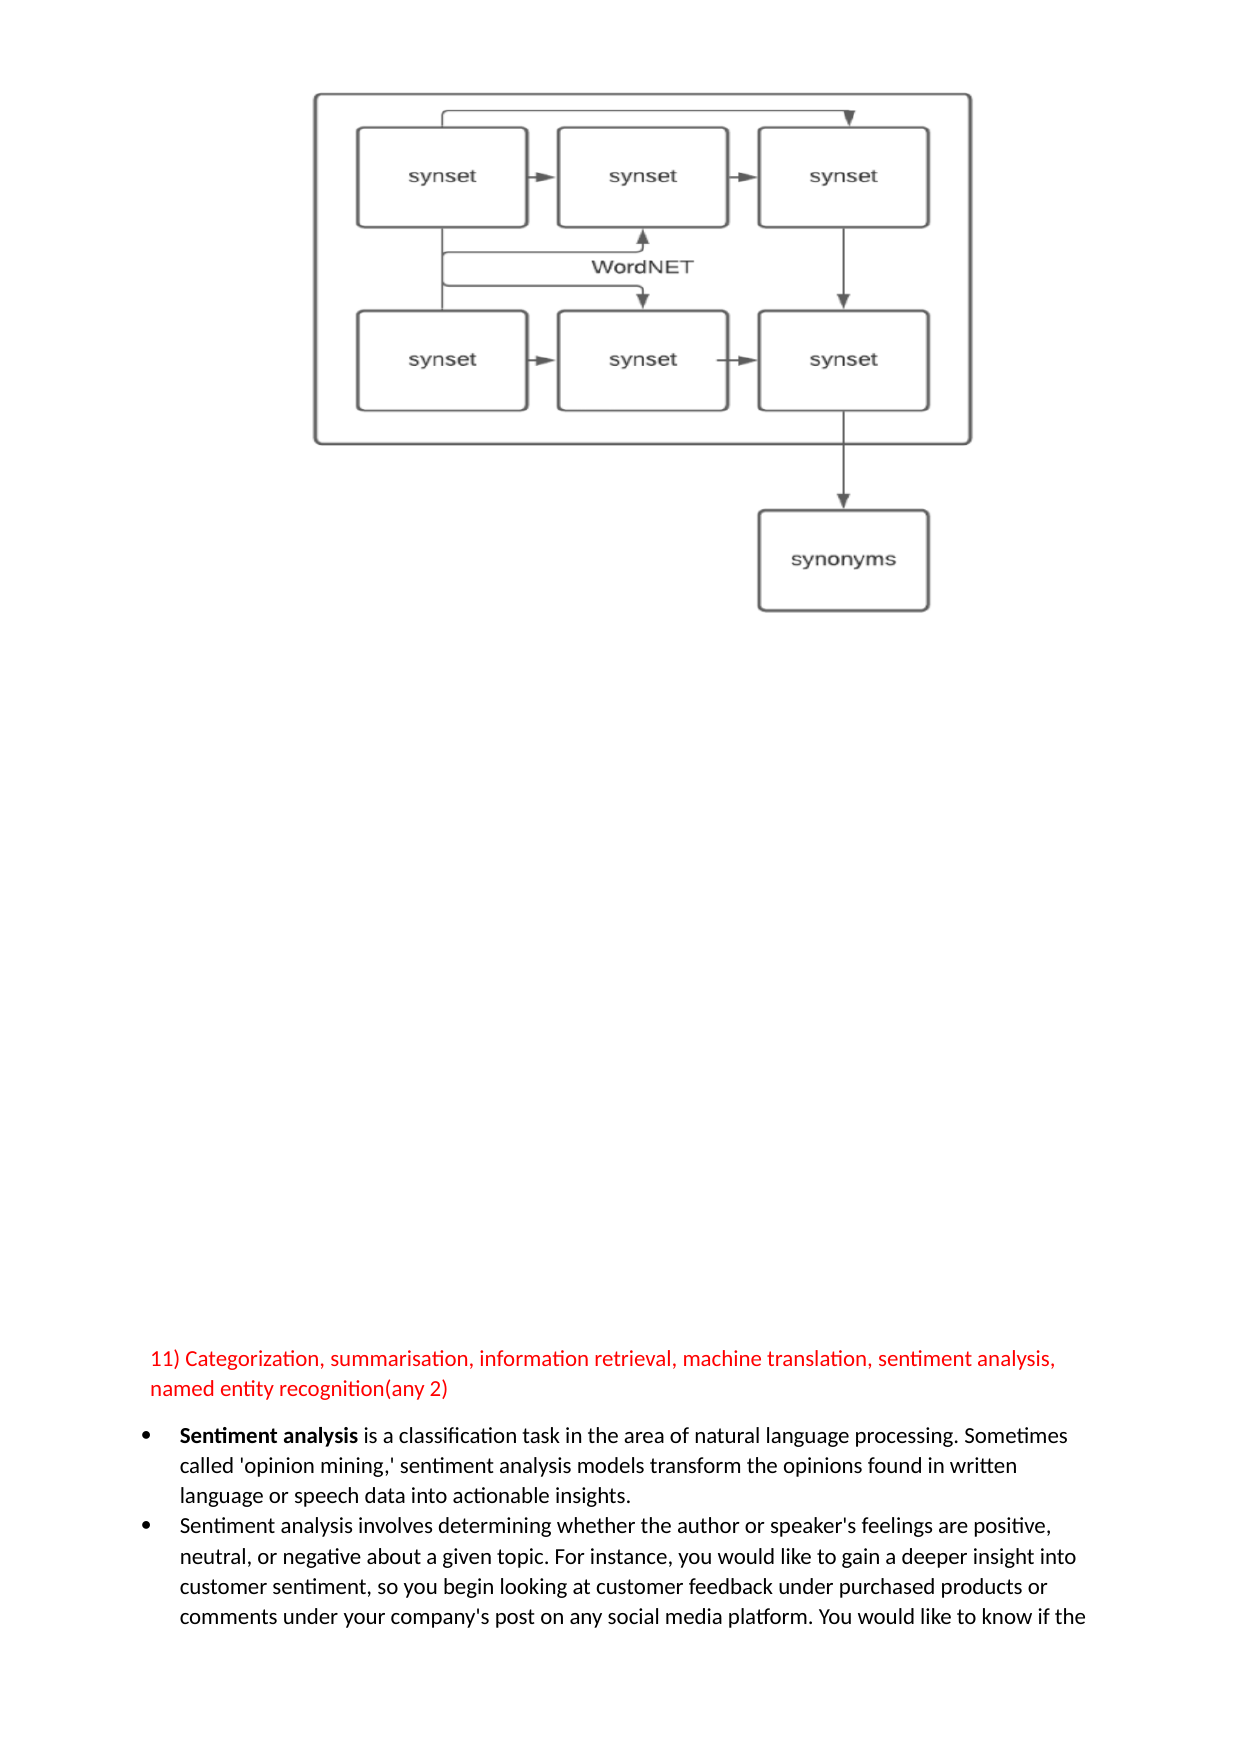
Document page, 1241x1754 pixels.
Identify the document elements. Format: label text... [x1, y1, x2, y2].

text 11) Categorization, summarisation, information retrieval, machine translation, sentiment analysis, named entity recognition(any 2) [150, 1344, 1090, 1402]
list Sentiment analysis is a classification task in the area of natural language processing. Sometimes called 'opinion mining,' sentiment analysis models transform the opinions found in written language or speech data into actionable insights. [142, 1421, 1090, 1509]
picture [277, 59, 993, 631]
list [142, 1512, 1090, 1630]
